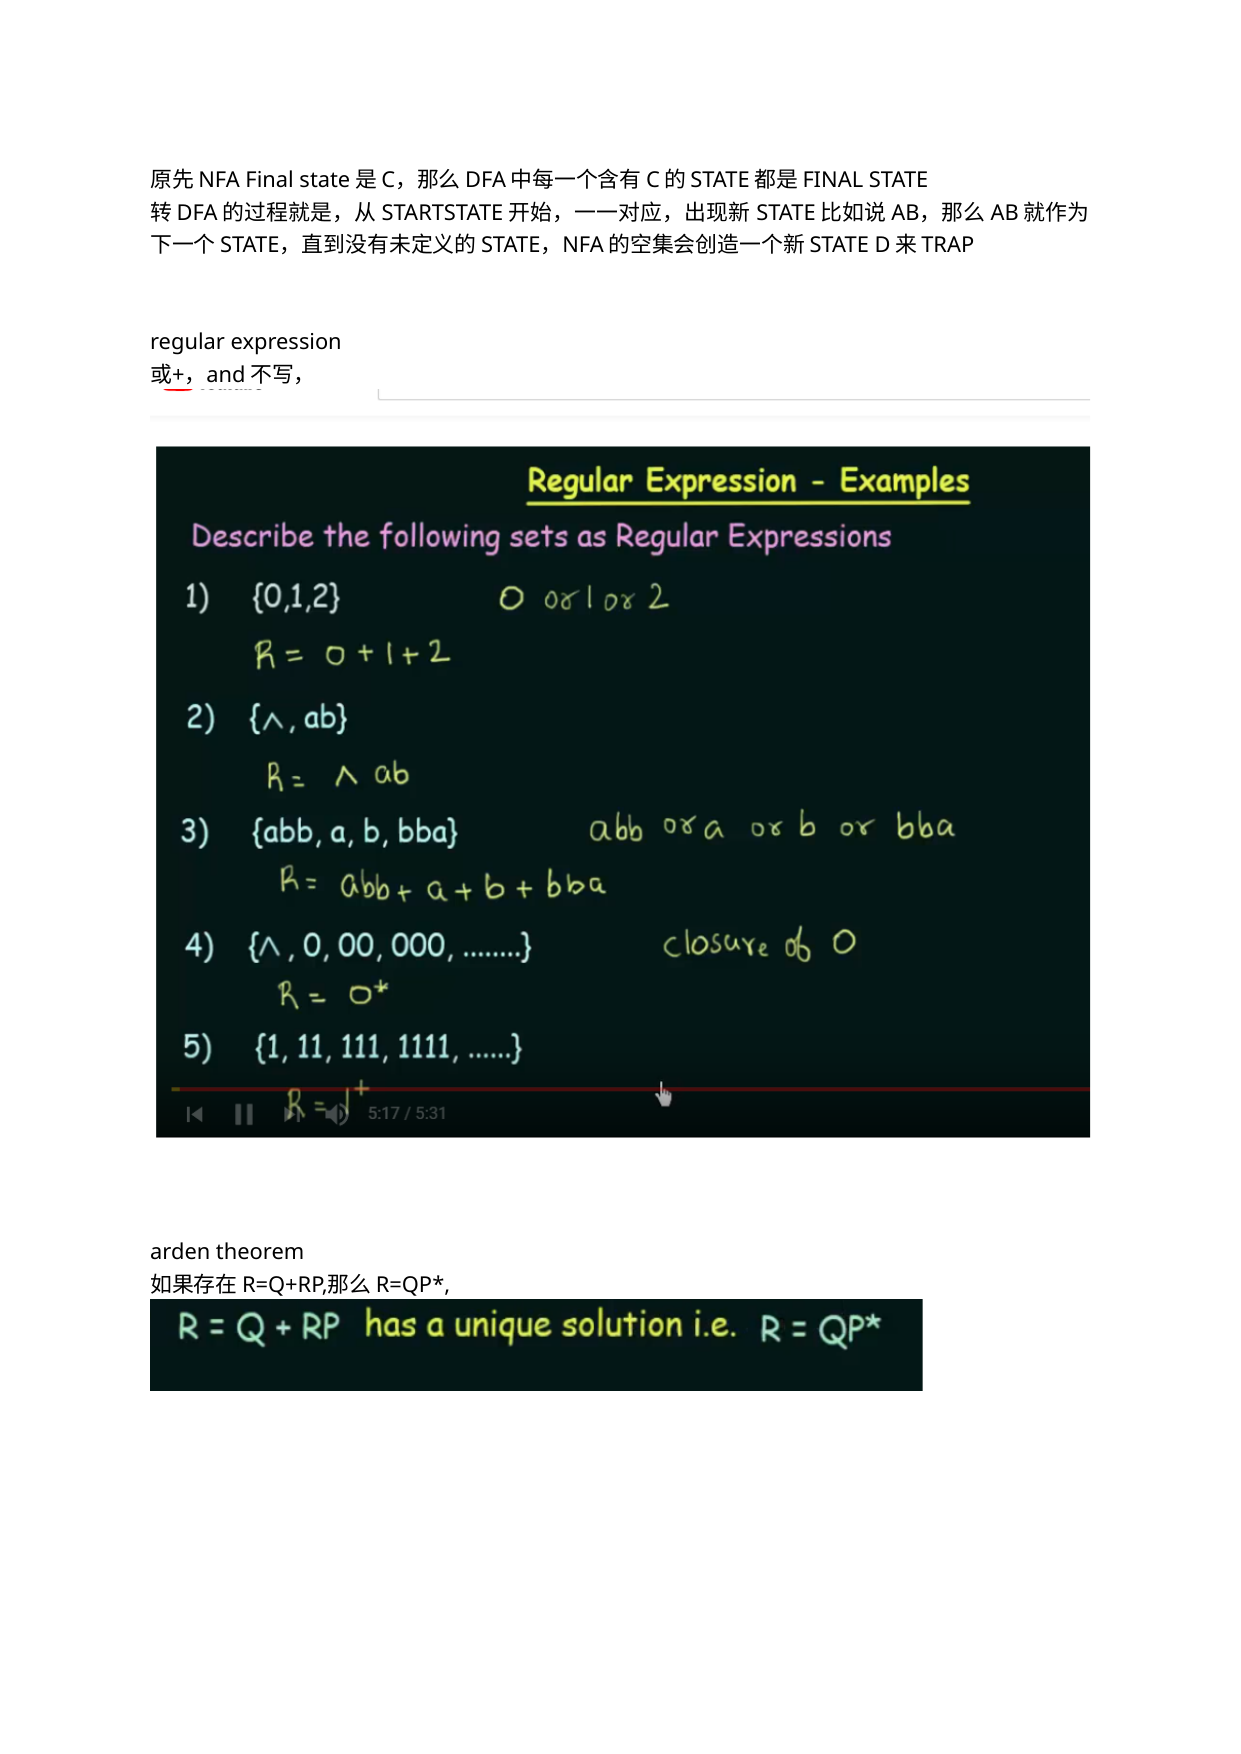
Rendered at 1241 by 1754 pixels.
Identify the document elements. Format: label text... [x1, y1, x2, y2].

text 转DFA的过程就是，从STARTSTATE开始，一一对应，出现新STATE比如说AB，那么AB就作为下一个STATE，直到没有未定义的STATE，NFA的空集会创造一个新STATE D来TRAP [150, 194, 1090, 259]
text 原先NFA Final state是C，那么DFA中每一个含有C的STATE都是FINAL STATE [150, 162, 1090, 194]
text arden theorem [150, 1234, 1090, 1267]
picture [150, 1299, 923, 1391]
text 如果存在R=Q+RP,那么R=QP*, [150, 1267, 1090, 1299]
text regular expression [150, 324, 1090, 357]
picture [150, 389, 1091, 1156]
text 或+，and不写， [150, 357, 1090, 389]
